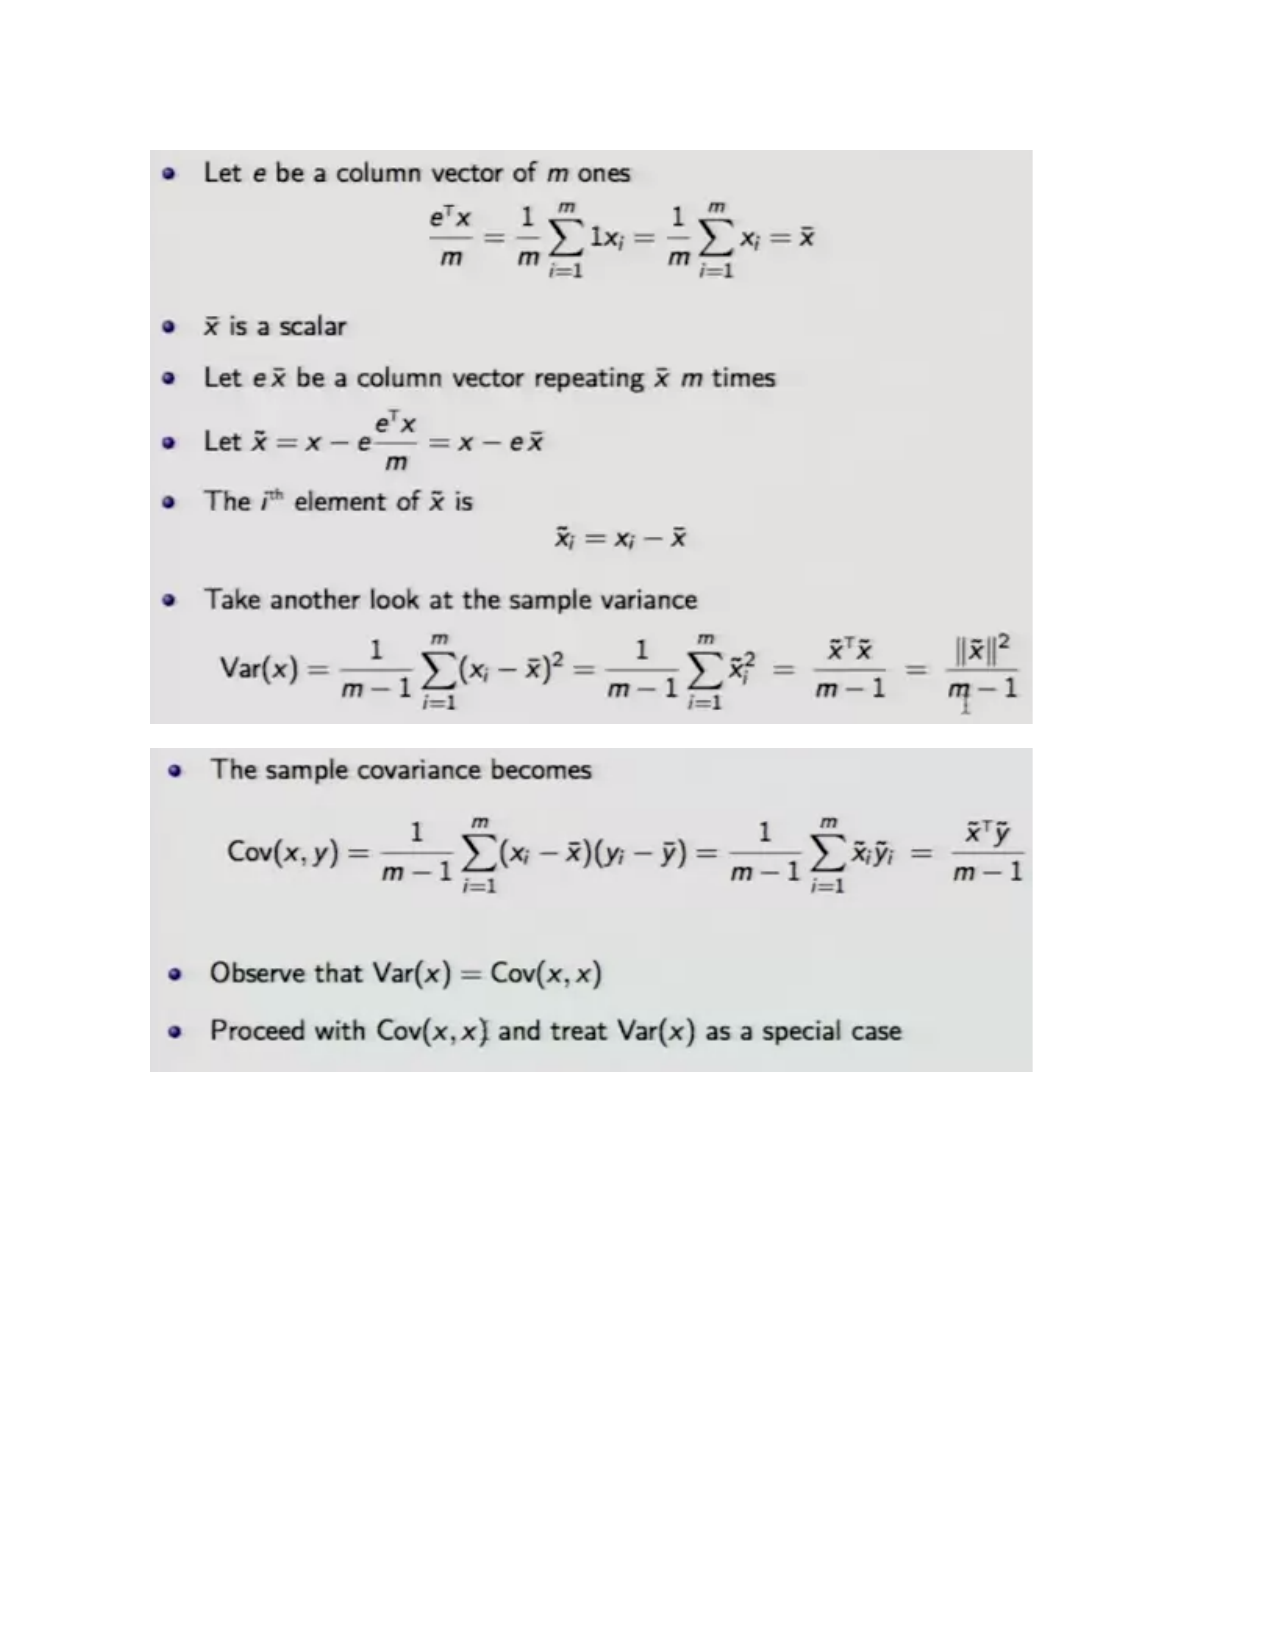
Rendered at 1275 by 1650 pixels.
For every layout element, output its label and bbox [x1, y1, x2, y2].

picture [150, 150, 1033, 724]
picture [150, 748, 1033, 1072]
